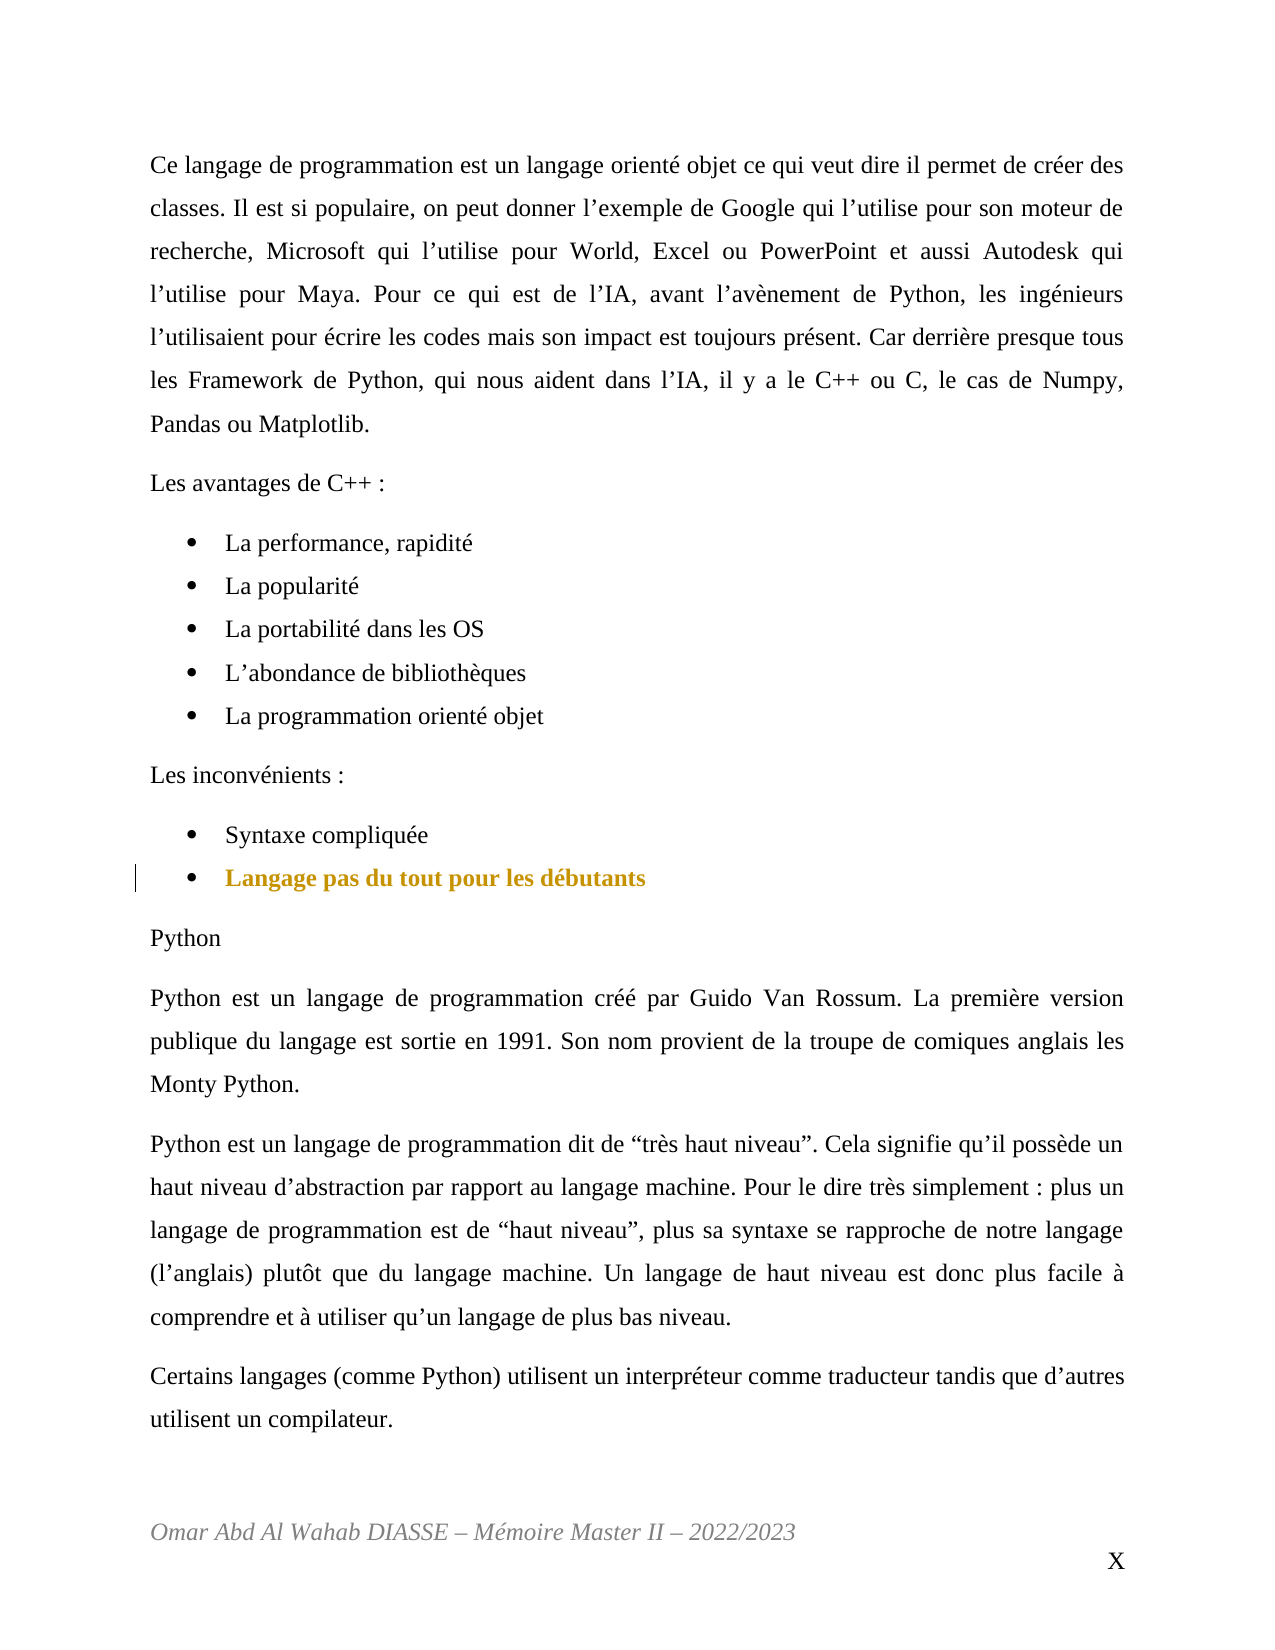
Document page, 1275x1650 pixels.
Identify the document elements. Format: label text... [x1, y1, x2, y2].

text Les inconvénients : [150, 761, 1125, 789]
text Ce langage de programmation est un langage orienté objet ce qui veut dire il permet de créer des classes. Il est si populaire, on peut donner l’exemple de Google qui l’utilise pour son moteur de recherche, Microsoft qui l’utilise pour World, Excel ou PowerPoint et aussi Autodesk qui l’utilise pour Maya. Pour ce qui est de l’IA, avant l’avènement de Python, les ingénieurs l’utilisaient pour écrire les codes mais son impact est toujours présent. Car derrière presque tous les Framework de Python, qui nous aident dans l’IA, il y a le C++ ou C, le cas de Numpy, Pandas ou Matplotlib. [150, 150, 1125, 437]
text Python est un langage de programmation dit de “très haut niveau”. Cela signifie qu’il possède un haut niveau d’abstraction par rapport au langage machine. Pour le dire très simplement : plus un langage de programmation est de “haut niveau”, plus sa syntaxe se rapproche de notre langage (l’anglais) plutôt que du langage machine. Un langage de haut niveau est donc plus facile à comprendre et à utiliser qu’un langage de plus bas niveau. [150, 1129, 1125, 1330]
list La performance, rapidité [187, 528, 1125, 557]
text Python [150, 923, 1125, 952]
list L’abondance de bibliothèques [187, 658, 1125, 686]
text Certains langages (comme Python) utilisent un interpréteur comme traducteur tandis que d’autres utilisent un compilateur. [150, 1361, 1125, 1433]
list La popularité [187, 571, 1125, 600]
list La portabilité dans les OS [187, 614, 1125, 643]
list Syntaxe compliquée [187, 820, 1125, 849]
text Les avantages de C++ : [150, 468, 1125, 497]
text Python est un langage de programmation créé par Guido Van Rossum. La première version publique du langage est sortie en 1991. Son nom provient de la troupe de comiques anglais les Monty Python. [150, 983, 1125, 1098]
list Langage pas du tout pour les débutants [187, 863, 1125, 892]
list La programmation orienté objet [187, 701, 1125, 729]
